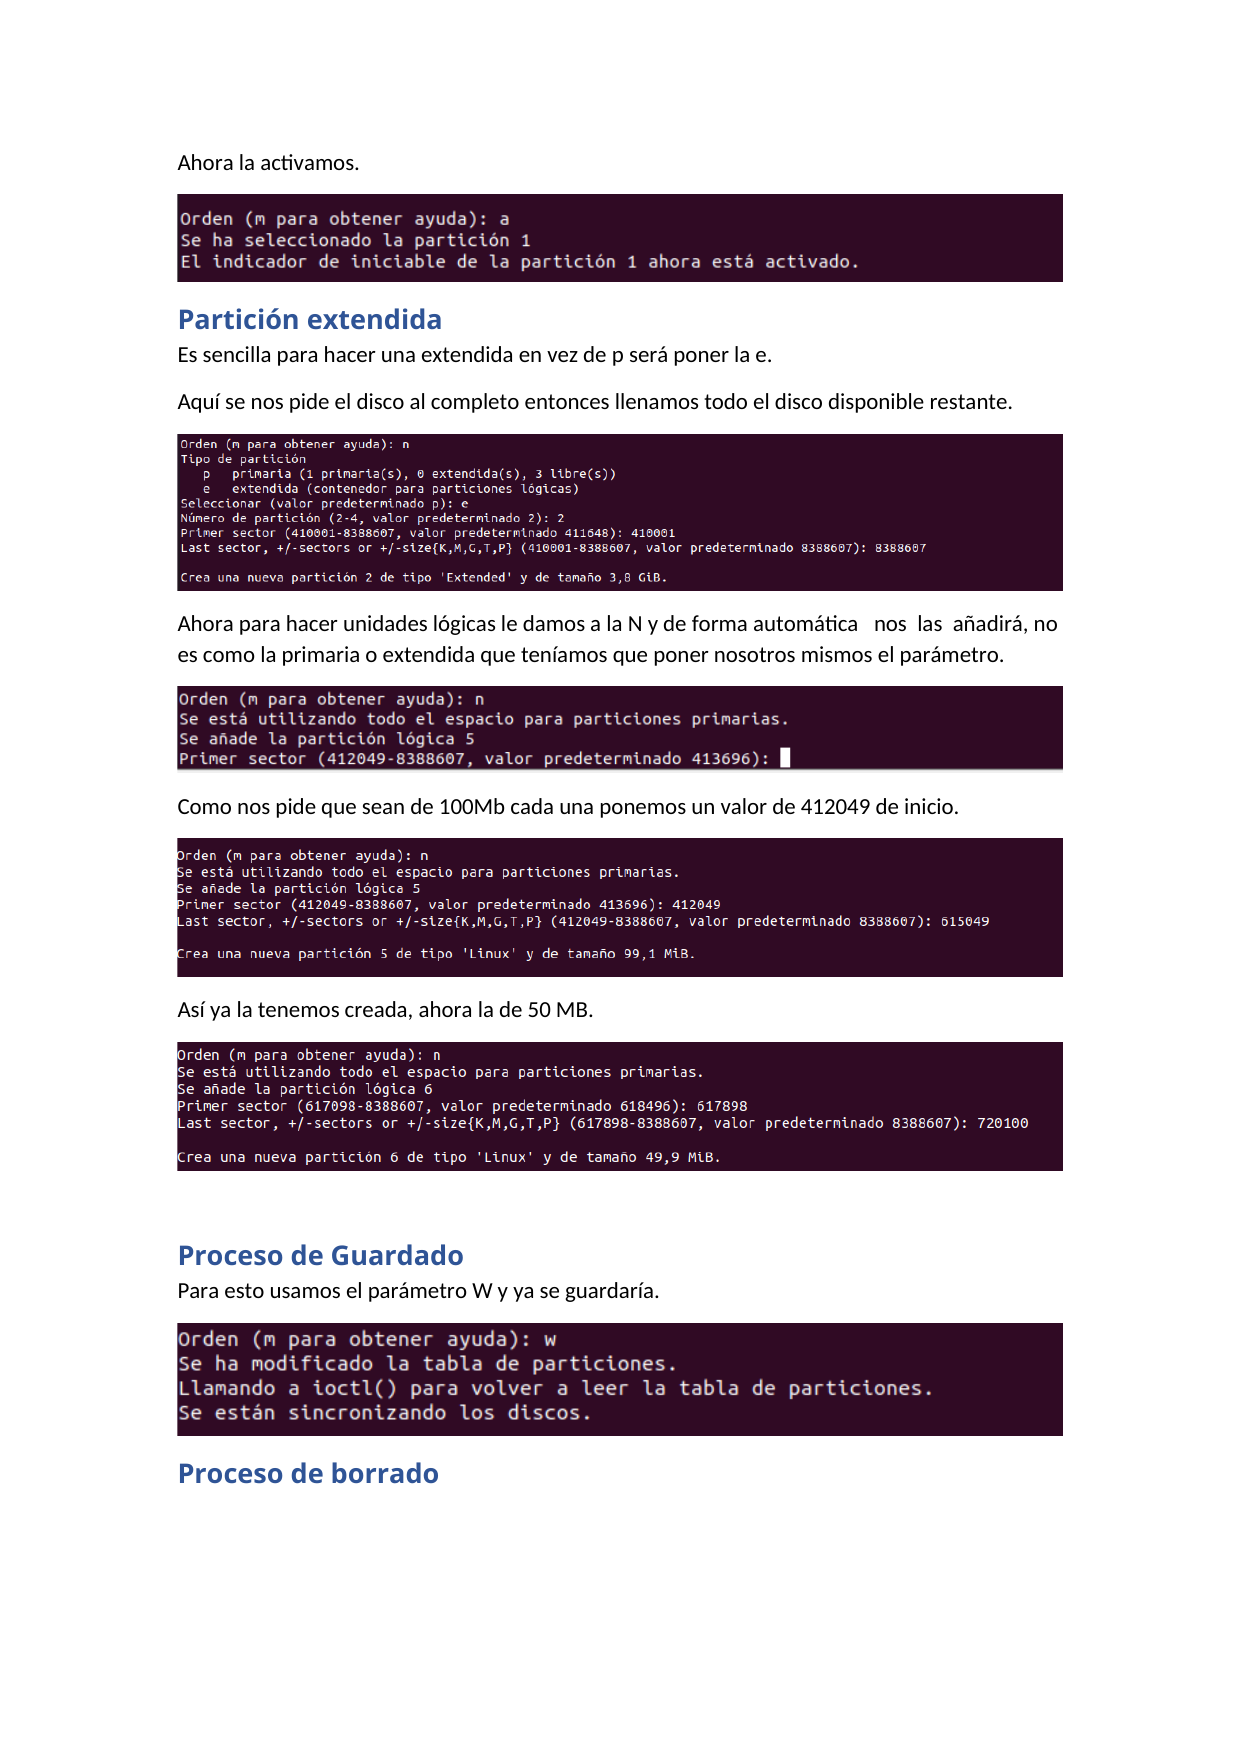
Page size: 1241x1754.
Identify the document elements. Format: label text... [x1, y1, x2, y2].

text Para esto usamos el parámetro W y ya se guardaría. [177, 1276, 1063, 1304]
text Ahora la activamos. [177, 148, 1063, 176]
text Ahora para hacer unidades lógicas le damos a la N y de forma automática nos las añadirá, no es como la primaria o extendida que teníamos que poner nosotros mismos el parámetro. [177, 609, 1063, 668]
picture [177, 838, 1063, 977]
subtitle Proceso de borrado [177, 1454, 1063, 1491]
text Es sencilla para hacer una extendida en vez de p será poner la e. [177, 340, 1063, 368]
picture [177, 194, 1063, 282]
picture [177, 1323, 1063, 1436]
text Como nos pide que sean de 100Mb cada una ponemos un valor de 412049 de inicio. [177, 792, 1063, 820]
picture [177, 1042, 1063, 1171]
subtitle Partición extendida [177, 301, 1063, 337]
picture [177, 434, 1063, 591]
text Aquí se nos pide el disco al completo entonces llenamos todo el disco disponible restante. [177, 387, 1063, 415]
text Así ya la tenemos creada, ahora la de 50 MB. [177, 996, 1063, 1024]
picture [177, 686, 1063, 773]
subtitle Proceso de Guardado [177, 1237, 1063, 1273]
